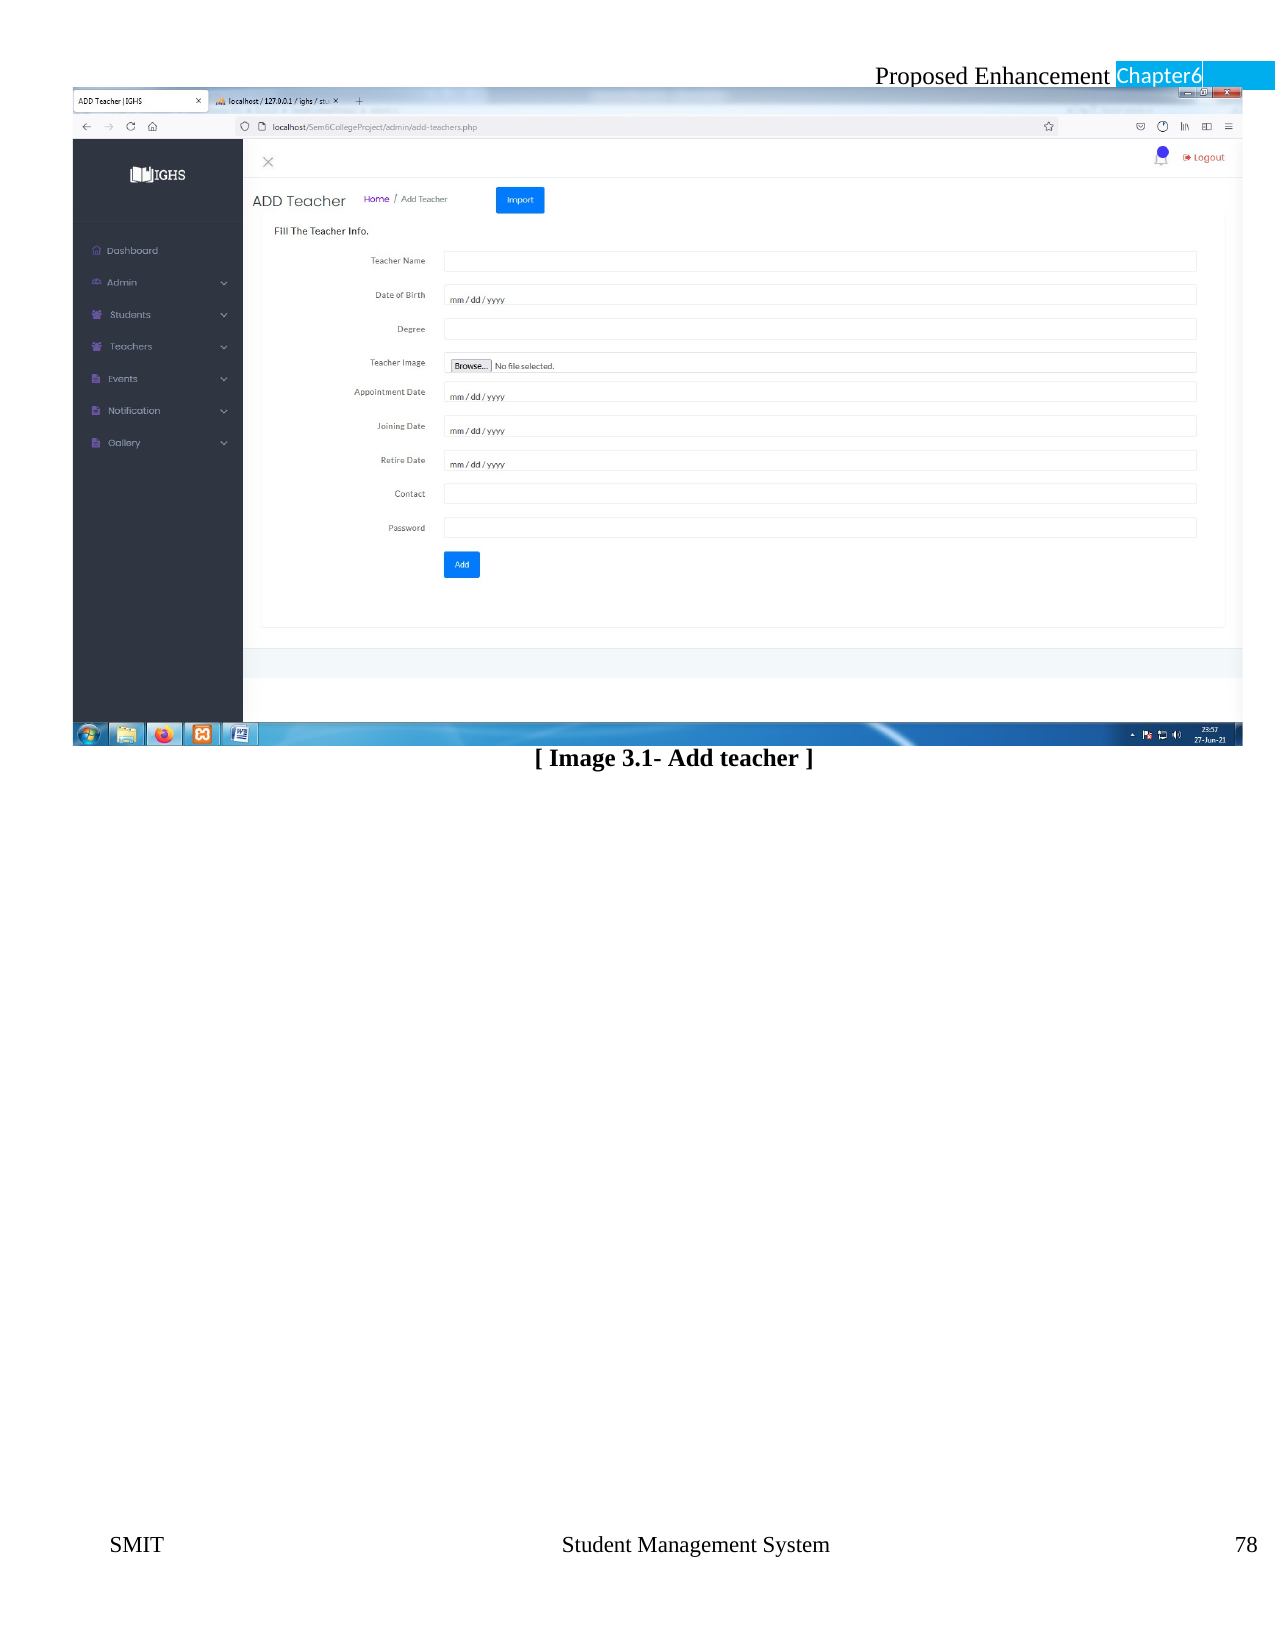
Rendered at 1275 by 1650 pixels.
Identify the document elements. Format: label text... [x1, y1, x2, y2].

text [ Image 3.1- Add teacher ] [148, 746, 1200, 772]
picture [72, 87, 1243, 746]
